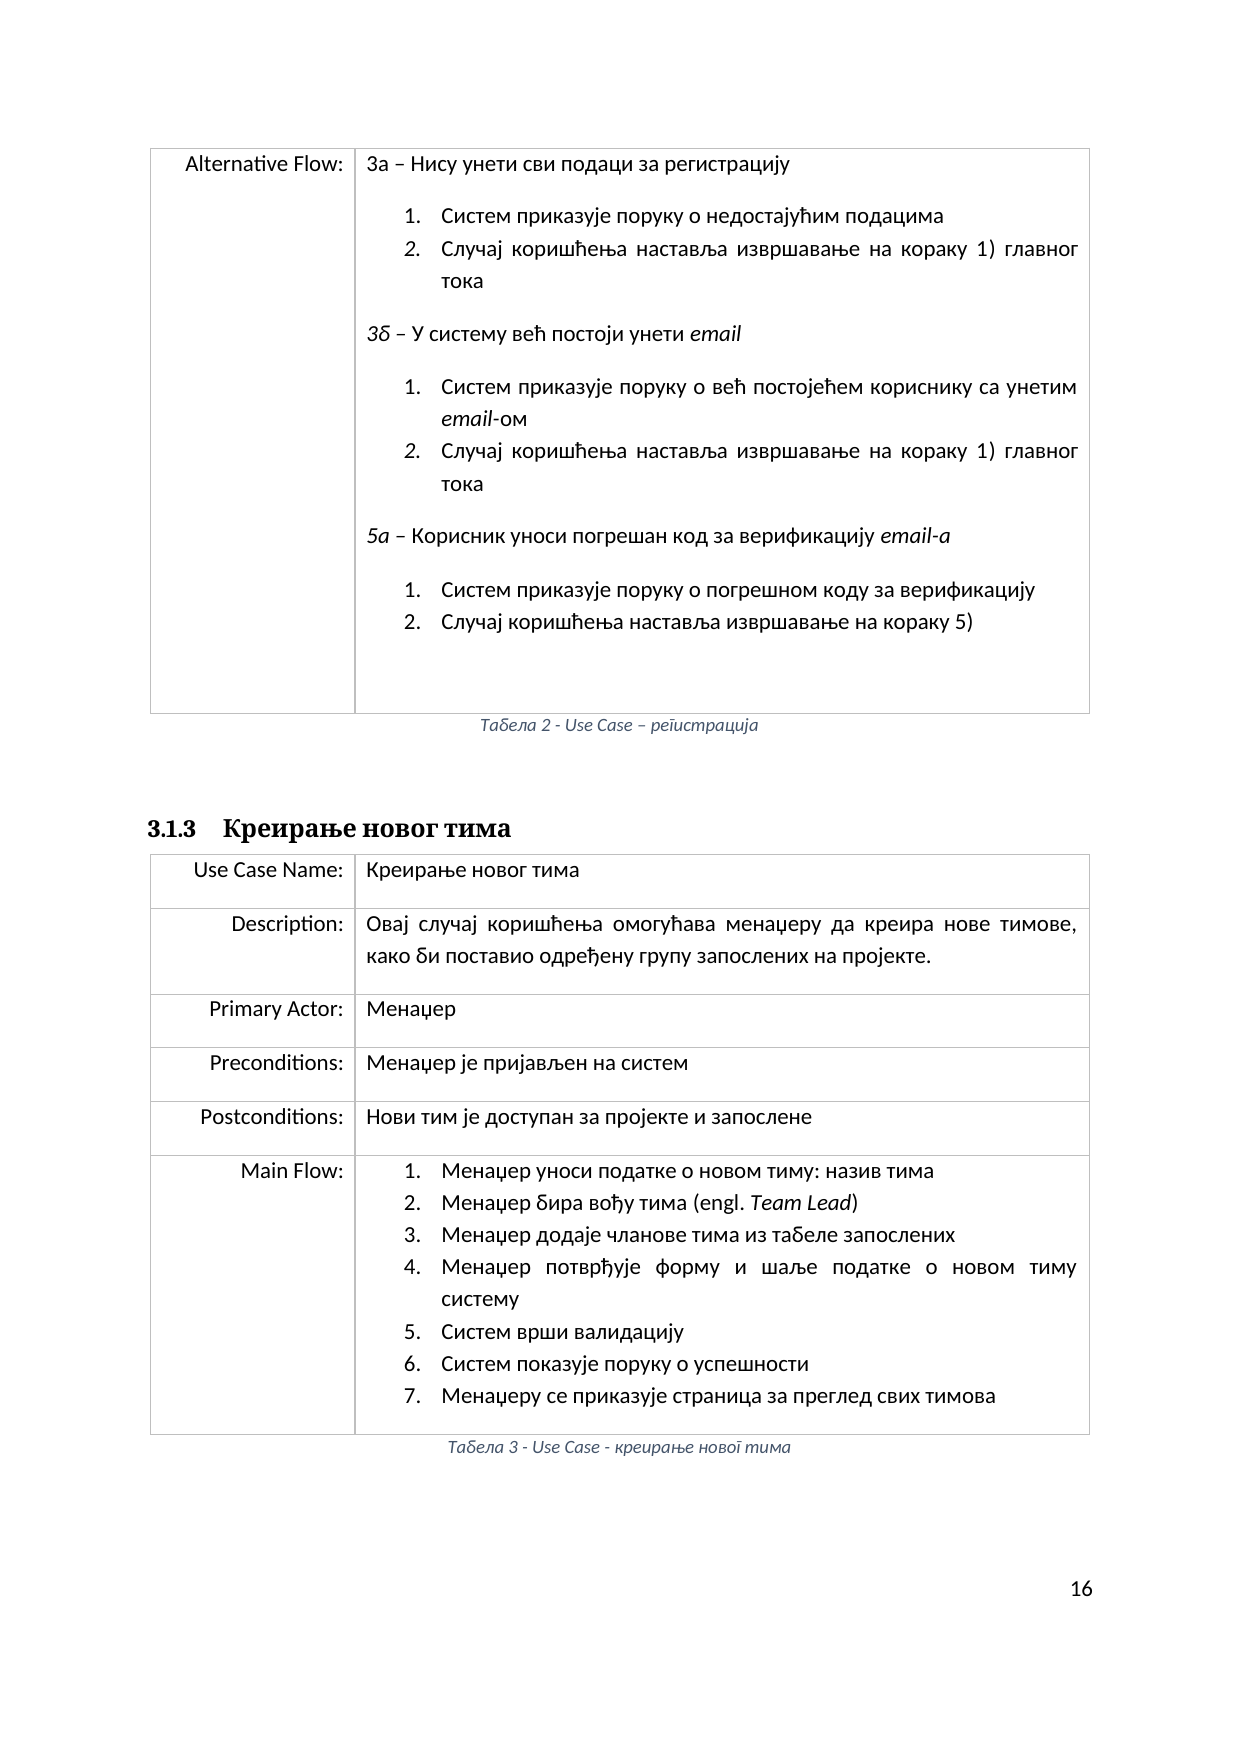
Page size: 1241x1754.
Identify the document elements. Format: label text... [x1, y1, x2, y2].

text Табела 3 - Use Case - креирање новог тима [148, 1435, 1093, 1458]
table_cell Preconditions: [151, 1048, 354, 1101]
table_cell Менаџер уноси податке о новом тиму: назив тима Менаџер бира вођу тима (engl. Team Lead) Менаџер додаје чланове тима из табеле запослених Менаџер потврђује форму и шаље податке о новом тиму систему Систем врши валидацију Систем показује поруку о успешности Менаџеру се приказује страница за преглед свих тимова [356, 1156, 1089, 1434]
table_cell Postconditions: [151, 1102, 354, 1155]
table_cell Primary Actor: [151, 995, 354, 1047]
table_cell 3а – Нису унети сви подаци за регистрацију Систем приказује поруку о недостајућим подацима Случај коришћења наставља извршавање на кораку 1) главног тока 3б – У систему већ постоји унети email Систем приказује поруку о већ постојећем кориснику са унетим email-ом Случај коришћења наставља извршавање на кораку 1) главног тока 5а – Корисник уноси погрешан код за верификацију email-а Систем приказује поруку о погрешном коду за верификацију Случај коришћења наставља извршавање на кораку 5) [356, 149, 1089, 713]
text Табела 2 - Use Case – регистрација [148, 714, 1093, 737]
table_cell Main Flow: [151, 1156, 354, 1434]
table_cell Нови тим је доступан за пројекте и запослене [356, 1102, 1089, 1155]
table_cell Alternative Flow: [151, 149, 354, 713]
subtitle Креирање новог тима [148, 814, 1093, 843]
table_header Use Case Name: [151, 855, 354, 908]
table_header Креирање новог тима [356, 855, 1089, 908]
table_cell Description: [151, 909, 354, 993]
table_cell Менаџер је пријављен на систем [356, 1048, 1089, 1101]
table_cell Менаџер [356, 995, 1089, 1047]
table_cell Овај случај коришћења омогућава менаџеру да креира нове тимове, како би поставио одређену групу запослених на пројекте. [356, 909, 1089, 993]
